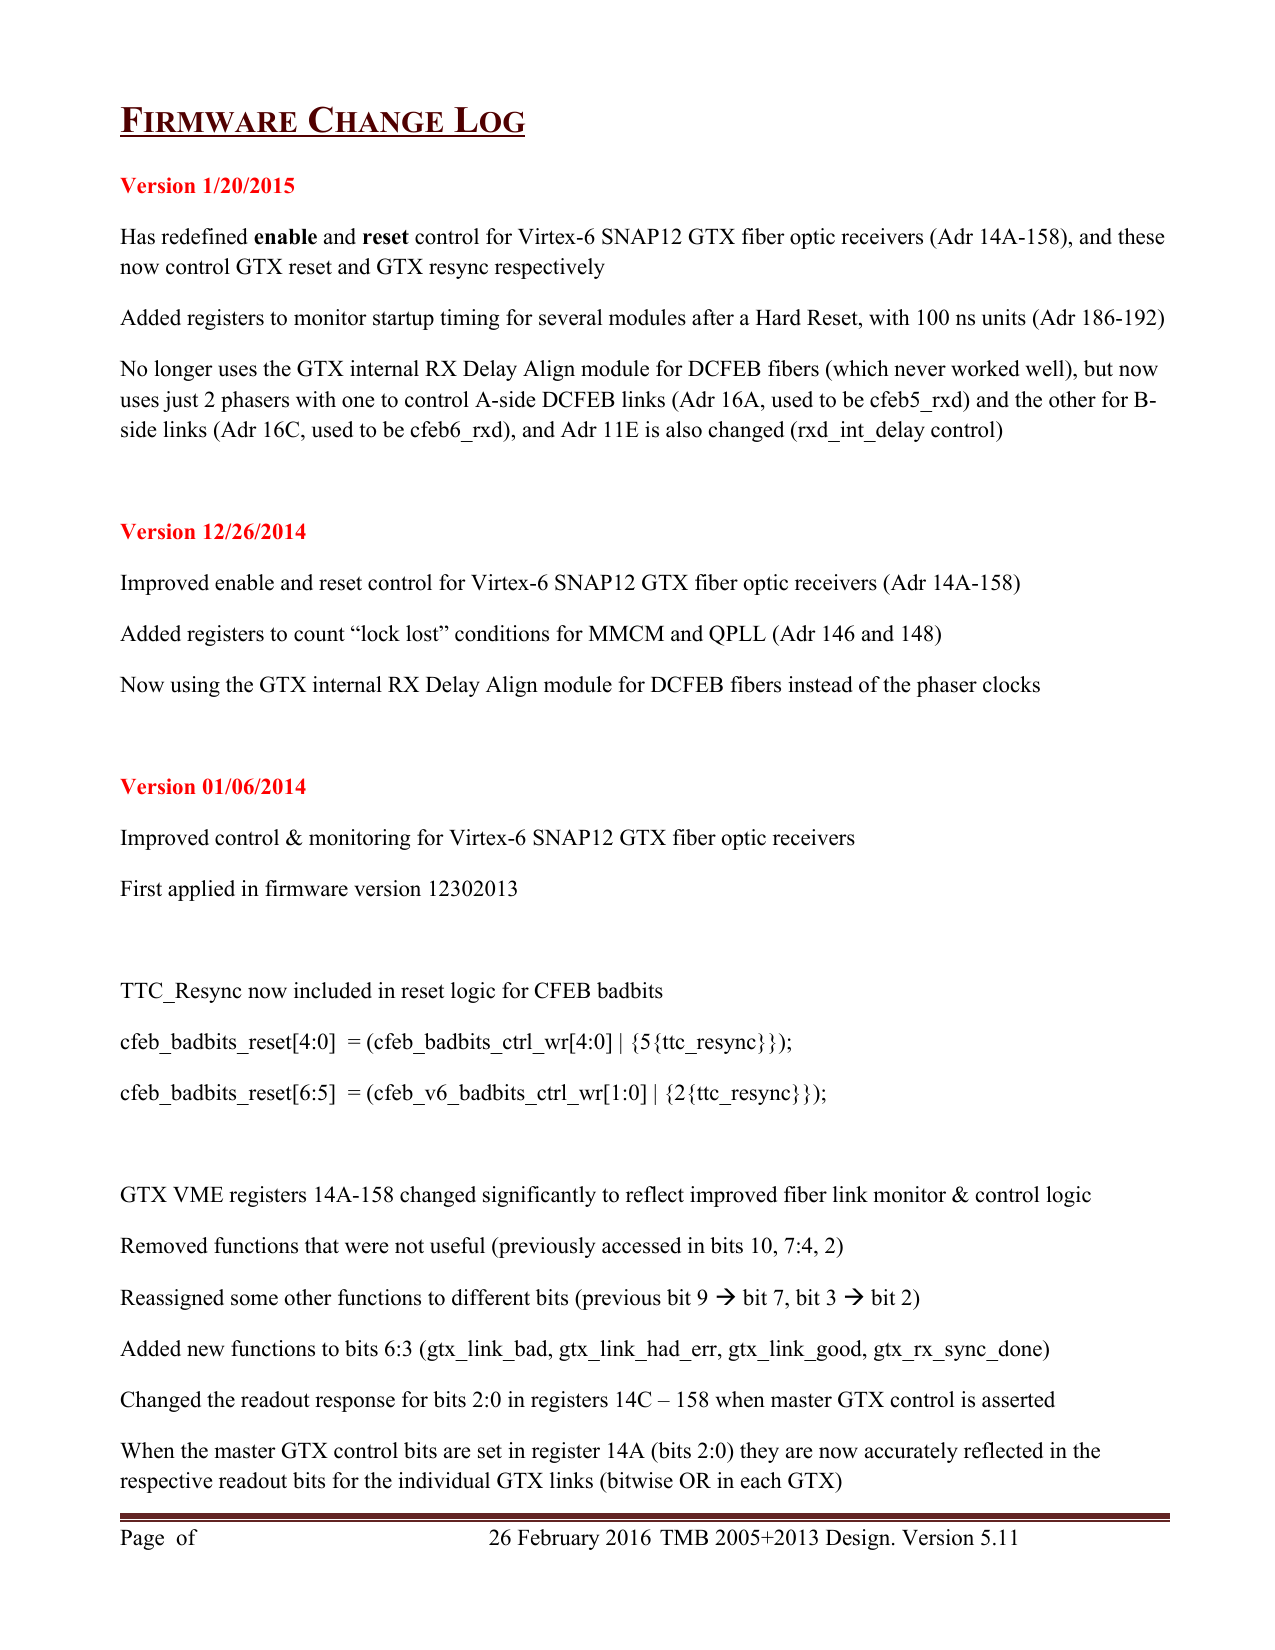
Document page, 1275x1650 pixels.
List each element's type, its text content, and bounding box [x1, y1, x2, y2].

text No longer uses the GTX internal RX Delay Align module for DCFEB fibers (which never worked well), but now uses just 2 phasers with one to control A-side DCFEB links (Adr 16A, used to be cfeb5_rxd) and the other for B-side links (Adr 16C, used to be cfeb6_rxd), and Adr 11E is also changed (rxd_int_delay control) [120, 355, 1170, 442]
text TTC_Resync now included in reset logic for CFEB badbits [120, 977, 1170, 1004]
subtitle Firmware Change Log [120, 97, 1170, 141]
text Improved control & monitoring for Virtex-6 SNAP12 GTX fiber optic receivers [120, 824, 1170, 851]
subtitle Version 12/26/2014 [120, 518, 1170, 544]
text Removed functions that were not useful (previously accessed in bits 10, 7:4, 2) [120, 1232, 1170, 1259]
text Added registers to count “lock lost” conditions for MMCM and QPLL (Adr 146 and 148) [120, 620, 1170, 646]
text Added new functions to bits 6:3 (gtx_link_bad, gtx_link_had_err, gtx_link_good, gtx_rx_sync_done) [120, 1334, 1170, 1361]
text Has redefined enable and reset control for Virtex-6 SNAP12 GTX fiber optic receivers (Adr 14A-158), and these now control GTX reset and GTX resync respectively [120, 223, 1170, 280]
text When the master GTX control bits are set in register 14A (bits 2:0) they are now accurately reflected in the respective readout bits for the individual GTX links (bitwise OR in each GTX) [120, 1437, 1170, 1493]
text cfeb_badbits_reset[4:0] = (cfeb_badbits_ctrl_wr[4:0] | {5{ttc_resync}}); [120, 1028, 1170, 1055]
text Now using the GTX internal RX Delay Align module for DCFEB fibers instead of the phaser clocks [120, 671, 1170, 697]
text cfeb_badbits_reset[6:5] = (cfeb_v6_badbits_ctrl_wr[1:0] | {2{ttc_resync}}); [120, 1079, 1170, 1106]
subtitle Version 01/06/2014 [120, 773, 1170, 799]
text Added registers to monitor startup timing for several modules after a Hard Reset, with 100 ns units (Adr 186-192) [120, 304, 1170, 331]
text GTX VME registers 14A-158 changed significantly to reflect improved fiber link monitor & control logic [120, 1181, 1170, 1208]
text Changed the readout response for bits 2:0 in registers 14C – 158 when master GTX control is asserted [120, 1386, 1170, 1412]
text Improved enable and reset control for Virtex-6 SNAP12 GTX fiber optic receivers (Adr 14A-158) [120, 569, 1170, 595]
subtitle Version 1/20/2015 [120, 172, 1170, 198]
text First applied in firmware version 12302013 [120, 875, 1170, 902]
text Reassigned some other functions to different bits (previous bit 9 bit 7, bit 3 bit 2) [120, 1283, 1170, 1310]
